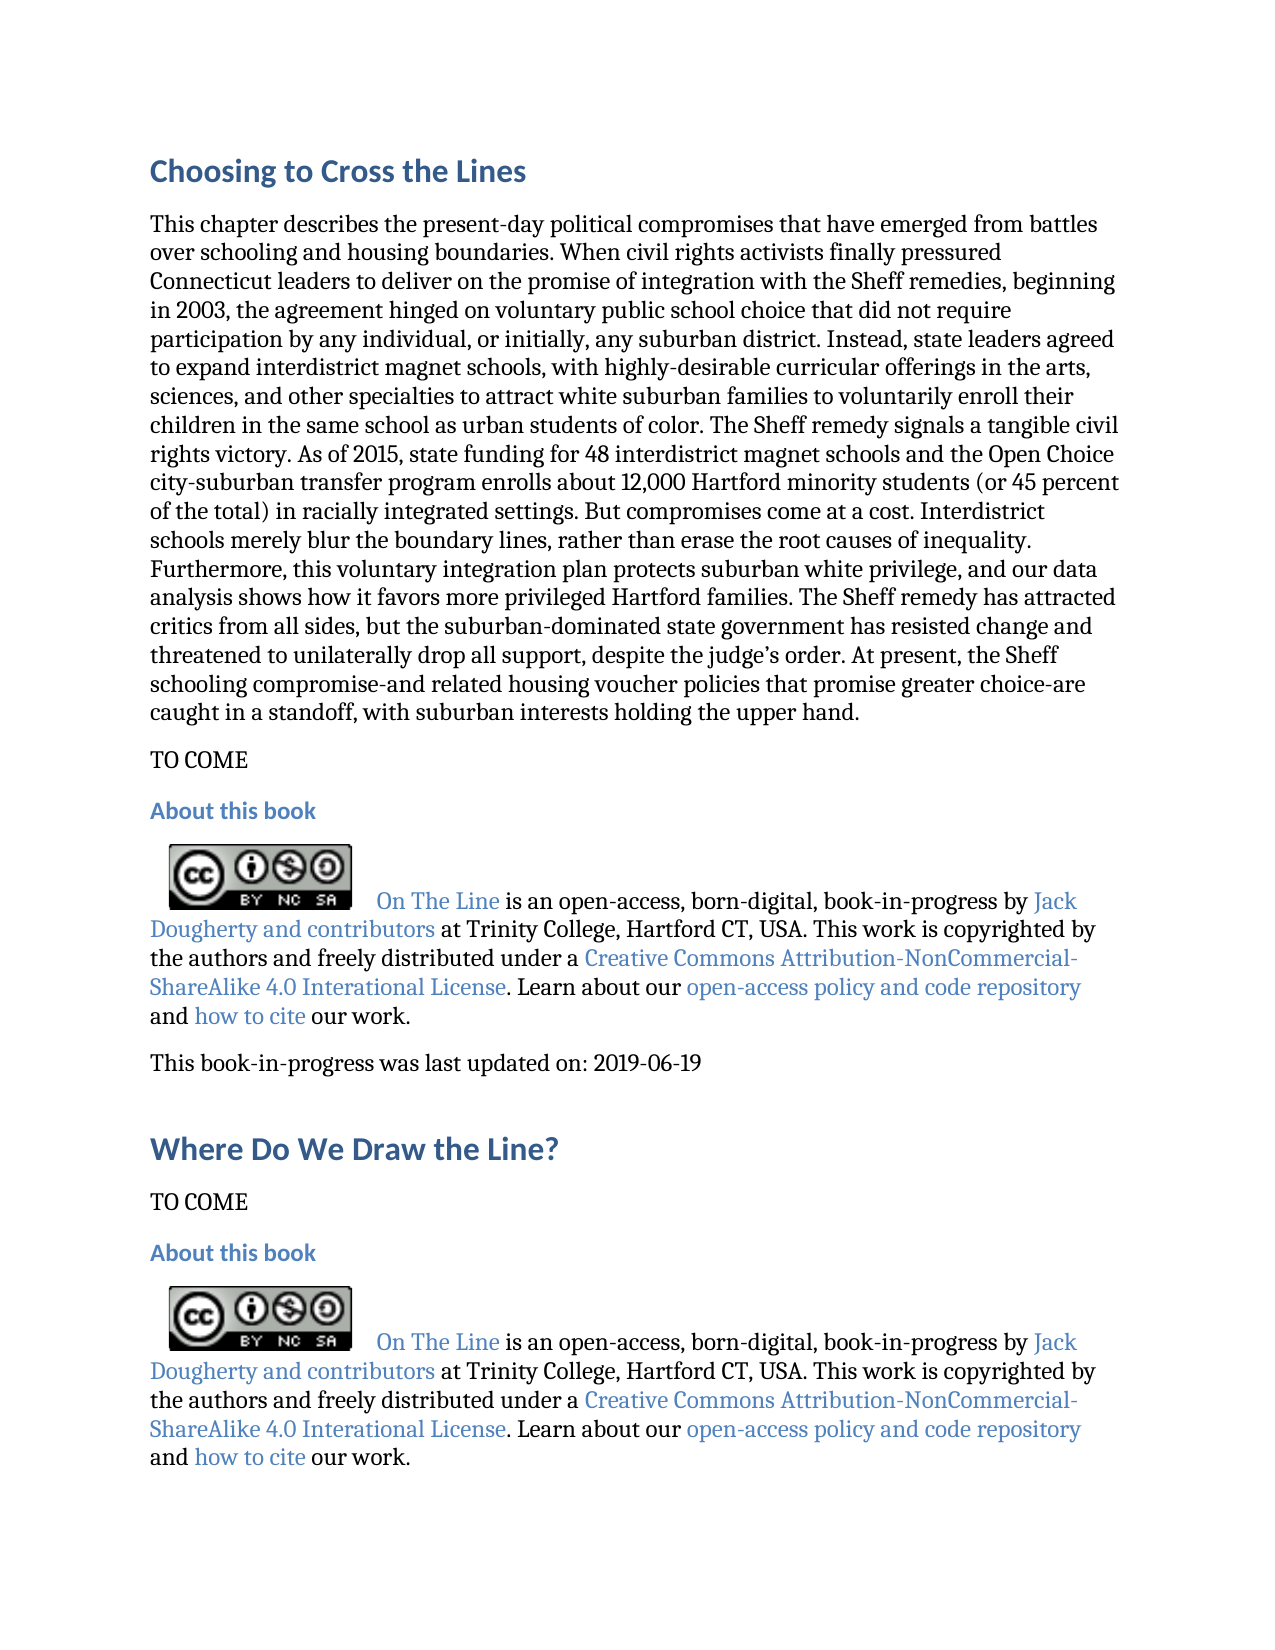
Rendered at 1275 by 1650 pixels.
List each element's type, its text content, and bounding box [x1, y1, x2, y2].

text This chapter describes the present-day political compromises that have emerged from battles over schooling and housing boundaries. When civil rights activists finally pressured Connecticut leaders to deliver on the promise of integration with the Sheff remedies, beginning in 2003, the agreement hinged on voluntary public school choice that did not require participation by any individual, or initially, any suburban district. Instead, state leaders agreed to expand interdistrict magnet schools, with highly-desirable curricular offerings in the arts, sciences, and other specialties to attract white suburban families to voluntarily enroll their children in the same school as urban students of color. The Sheff remedy signals a tangible civil rights victory. As of 2015, state funding for 48 interdistrict magnet schools and the Open Choice city-suburban transfer program enrolls about 12,000 Hartford minority students (or 45 percent of the total) in racially integrated settings. But compromises come at a cost. Interdistrict schools merely blur the boundary lines, rather than erase the root causes of inequality. Furthermore, this voluntary integration plan protects suburban white privilege, and our data analysis shows how it favors more privileged Hartford families. The Sheff remedy has attracted critics from all sides, but the suburban-dominated state government has resisted change and threatened to unilaterally drop all support, despite the judge’s order. At present, the Sheff schooling compromise-and related housing voucher policies that promise greater choice-are caught in a standoff, with suburban interests holding the upper hand. [150, 209, 1125, 727]
subtitle Where Do We Draw the Line? [150, 1128, 1125, 1169]
text On The Line is an open-access, born-digital, book-in-progress by Jack Dougherty and contributors at Trinity College, Hartford CT, USA. This work is copyrighted by the authors and freely distributed under a Creative Commons Attribution-NonCommercial-ShareAlike 4.0 Interational License. Learn about our open-access policy and code repository and how to cite our work. [150, 1286, 1125, 1472]
subtitle Choosing to Cross the Lines [150, 150, 1125, 191]
picture [168, 1286, 353, 1351]
text TO COME [150, 1187, 1125, 1216]
picture [168, 844, 353, 910]
text This book-in-progress was last updated on: 2019-06-19 [150, 1049, 1125, 1078]
text On The Line is an open-access, born-digital, book-in-progress by Jack Dougherty and contributors at Trinity College, Hartford CT, USA. This work is copyrighted by the authors and freely distributed under a Creative Commons Attribution-NonCommercial-ShareAlike 4.0 Interational License. Learn about our open-access policy and code repository and how to cite our work. [150, 844, 1125, 1030]
text TO COME [150, 746, 1125, 774]
subtitle About this book [150, 795, 1125, 826]
subtitle About this book [150, 1237, 1125, 1267]
